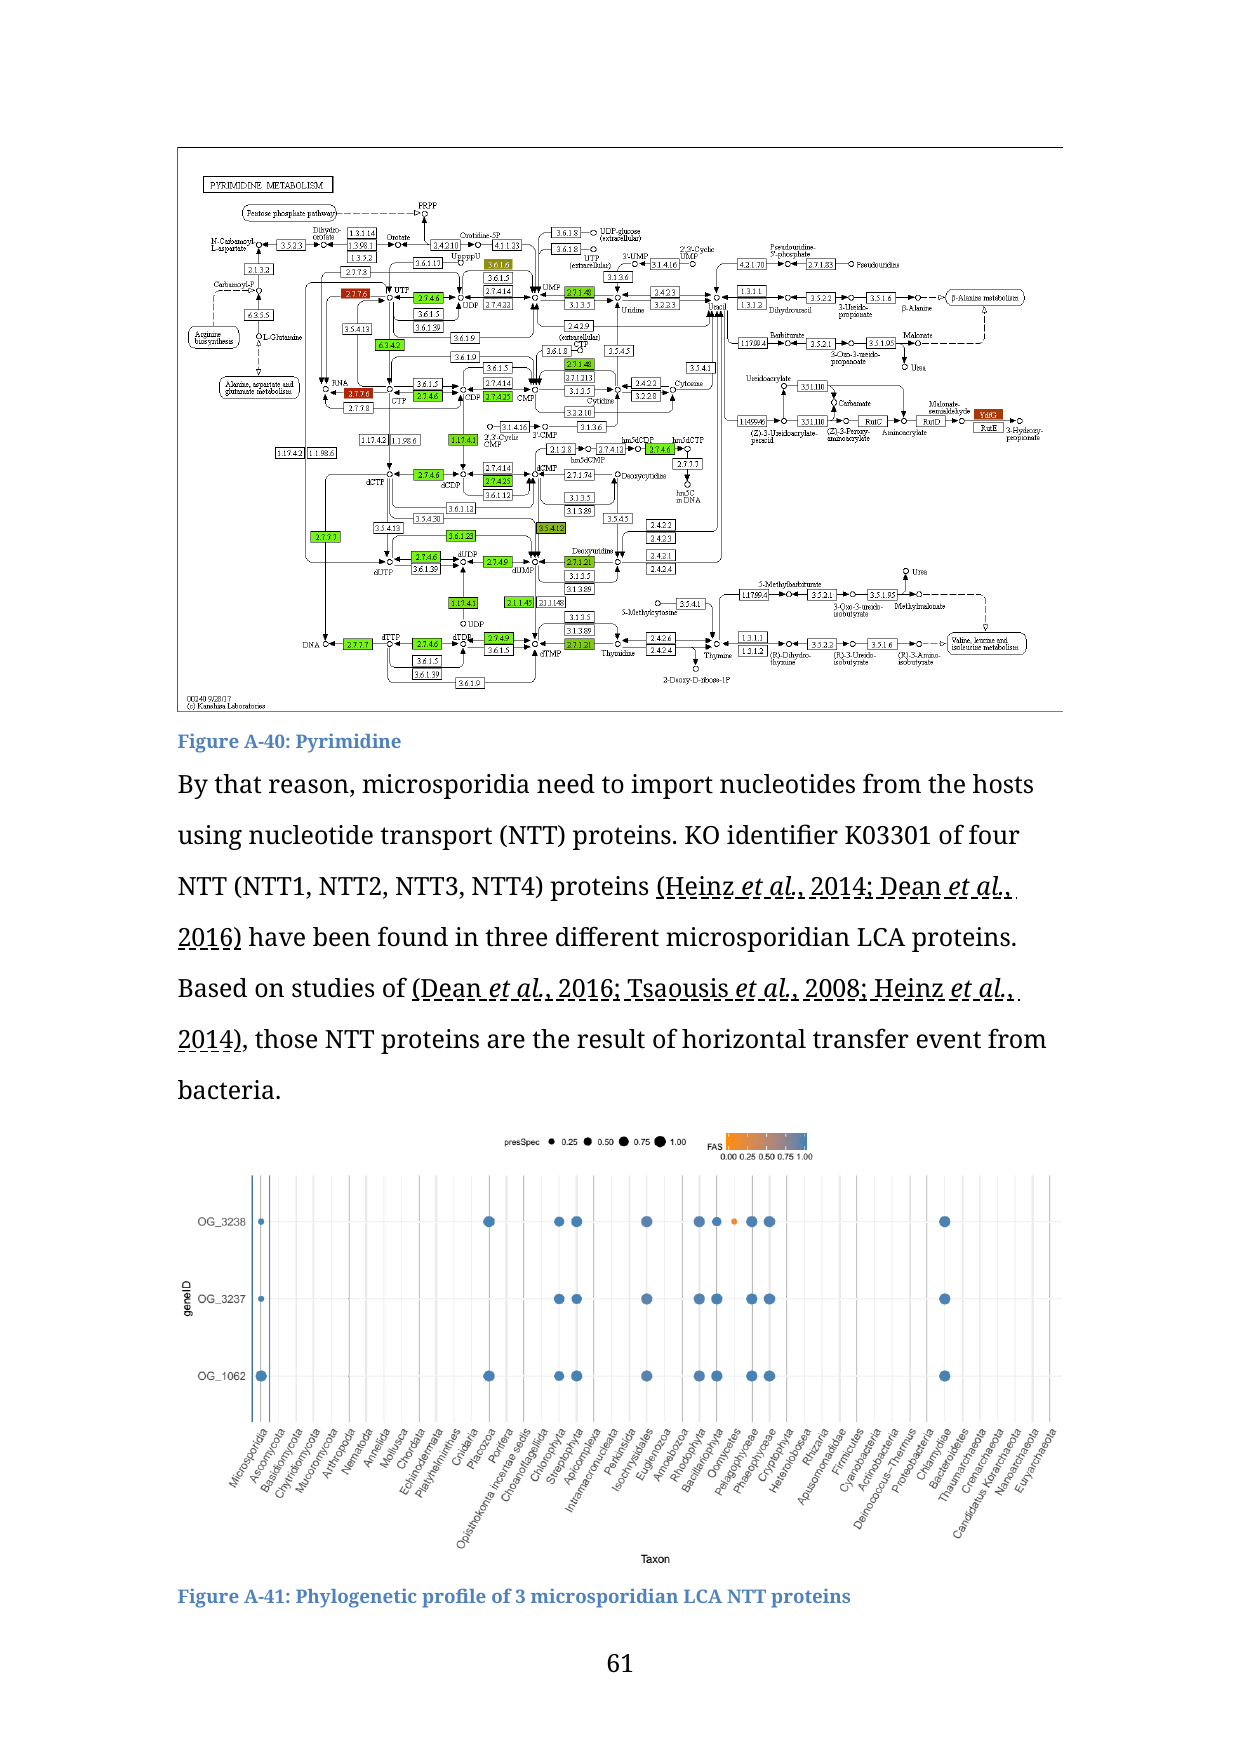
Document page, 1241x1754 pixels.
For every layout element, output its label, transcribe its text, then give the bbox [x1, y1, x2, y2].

text Figure A-40: Pyrimidine [177, 728, 1063, 754]
picture [177, 147, 1063, 712]
text Figure A-41: Phylogenetic profile of 3 microsporidian LCA NTT proteins [177, 1584, 1063, 1609]
text By that reason, microsporidia need to import nucleotides from the hosts using nucleotide transport (NTT) proteins. KO identifier K03301 of four NTT (NTT1, NTT2, NTT3, NTT4) proteins (Heinz et al., 2014; Dean et al., 2016) have been found in three different microsporidian LCA proteins. Based on studies of (Dean et al., 2016; Tsaousis et al., 2008; Heinz et al., 2014), those NTT proteins are the result of horizontal transfer event from bacteria. [177, 766, 1063, 1107]
